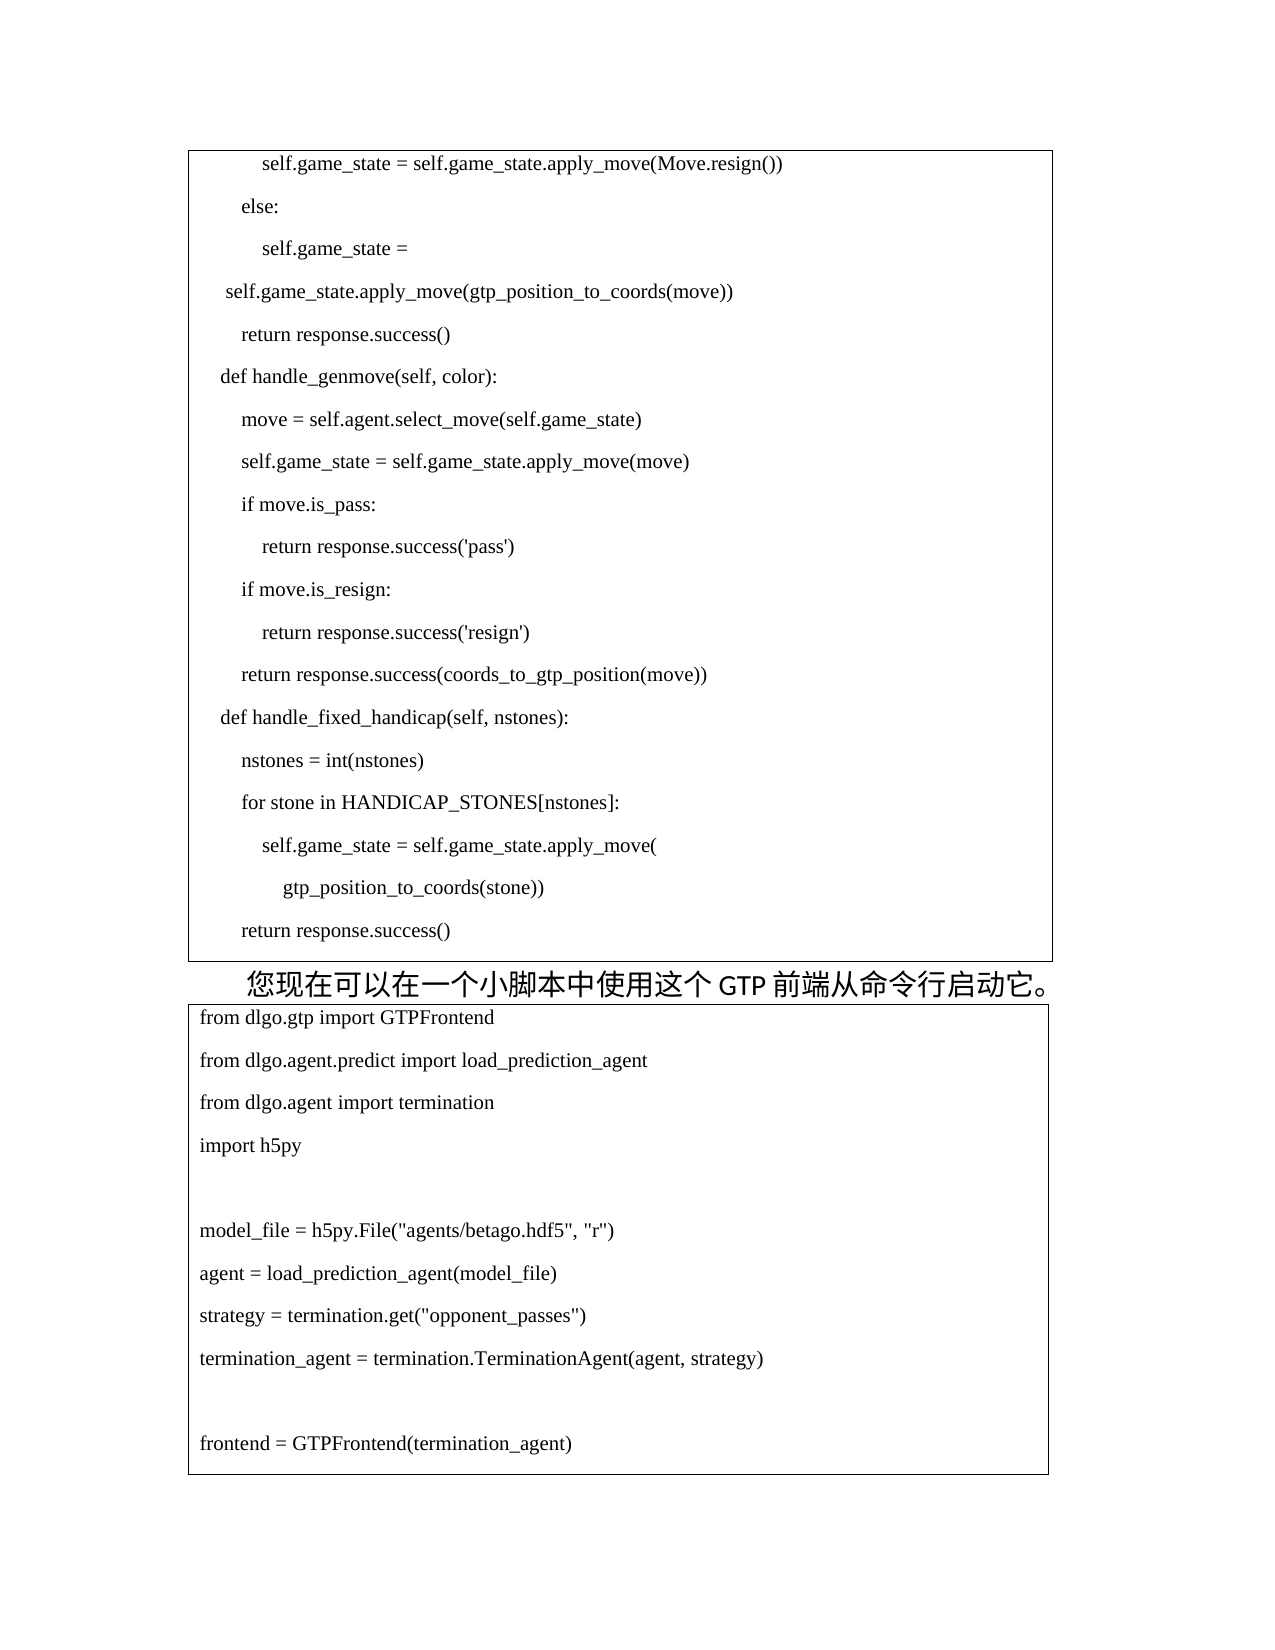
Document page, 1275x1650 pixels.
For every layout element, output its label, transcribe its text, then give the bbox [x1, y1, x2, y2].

text 您现在可以在一个小脚本中使用这个GTP前端从命令行启动它。 [187, 962, 1087, 1004]
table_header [189, 1005, 1048, 1473]
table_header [189, 151, 1052, 961]
